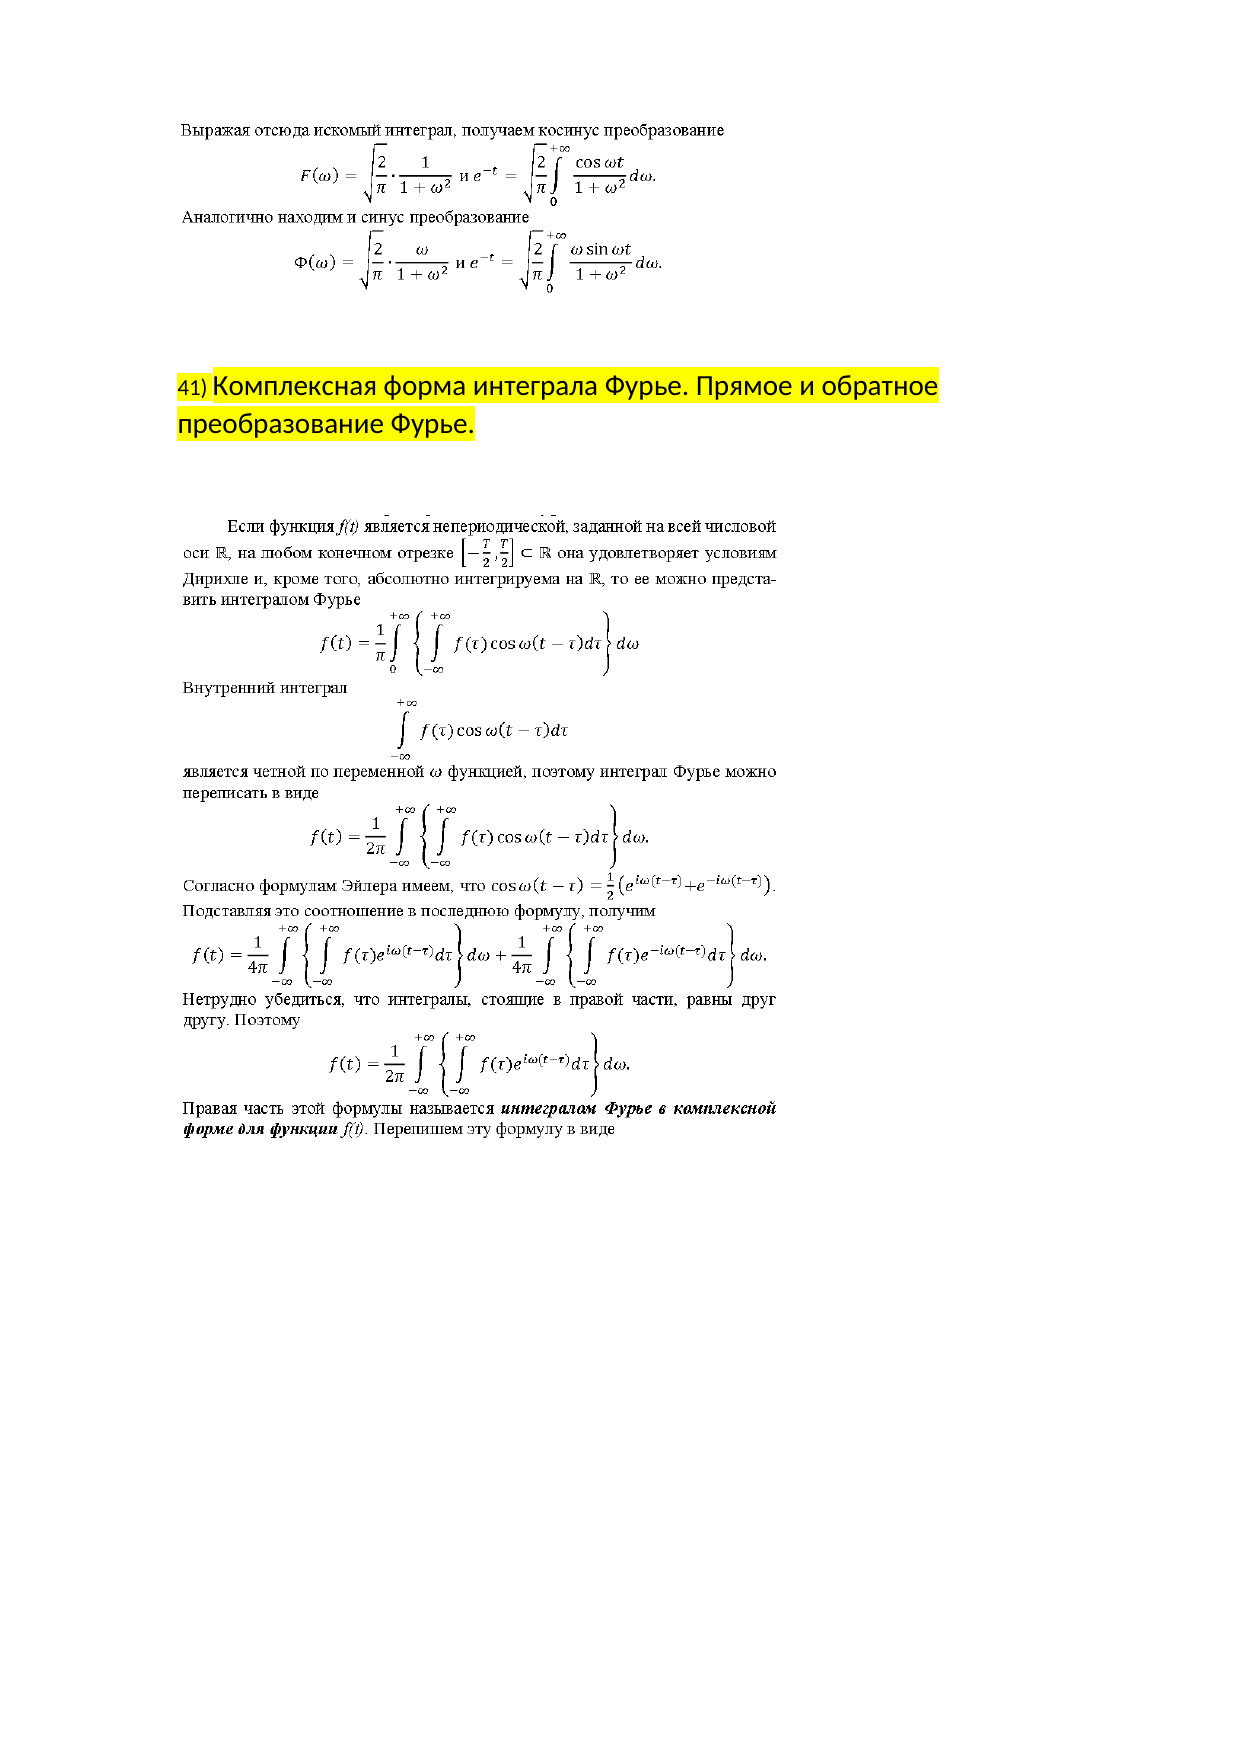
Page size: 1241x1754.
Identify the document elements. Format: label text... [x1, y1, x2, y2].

text 41) Комплексная форма интеграла Фурье. Прямое и обратное преобразование Фурье. [177, 367, 1152, 441]
picture [177, 118, 727, 294]
picture [177, 515, 784, 1139]
